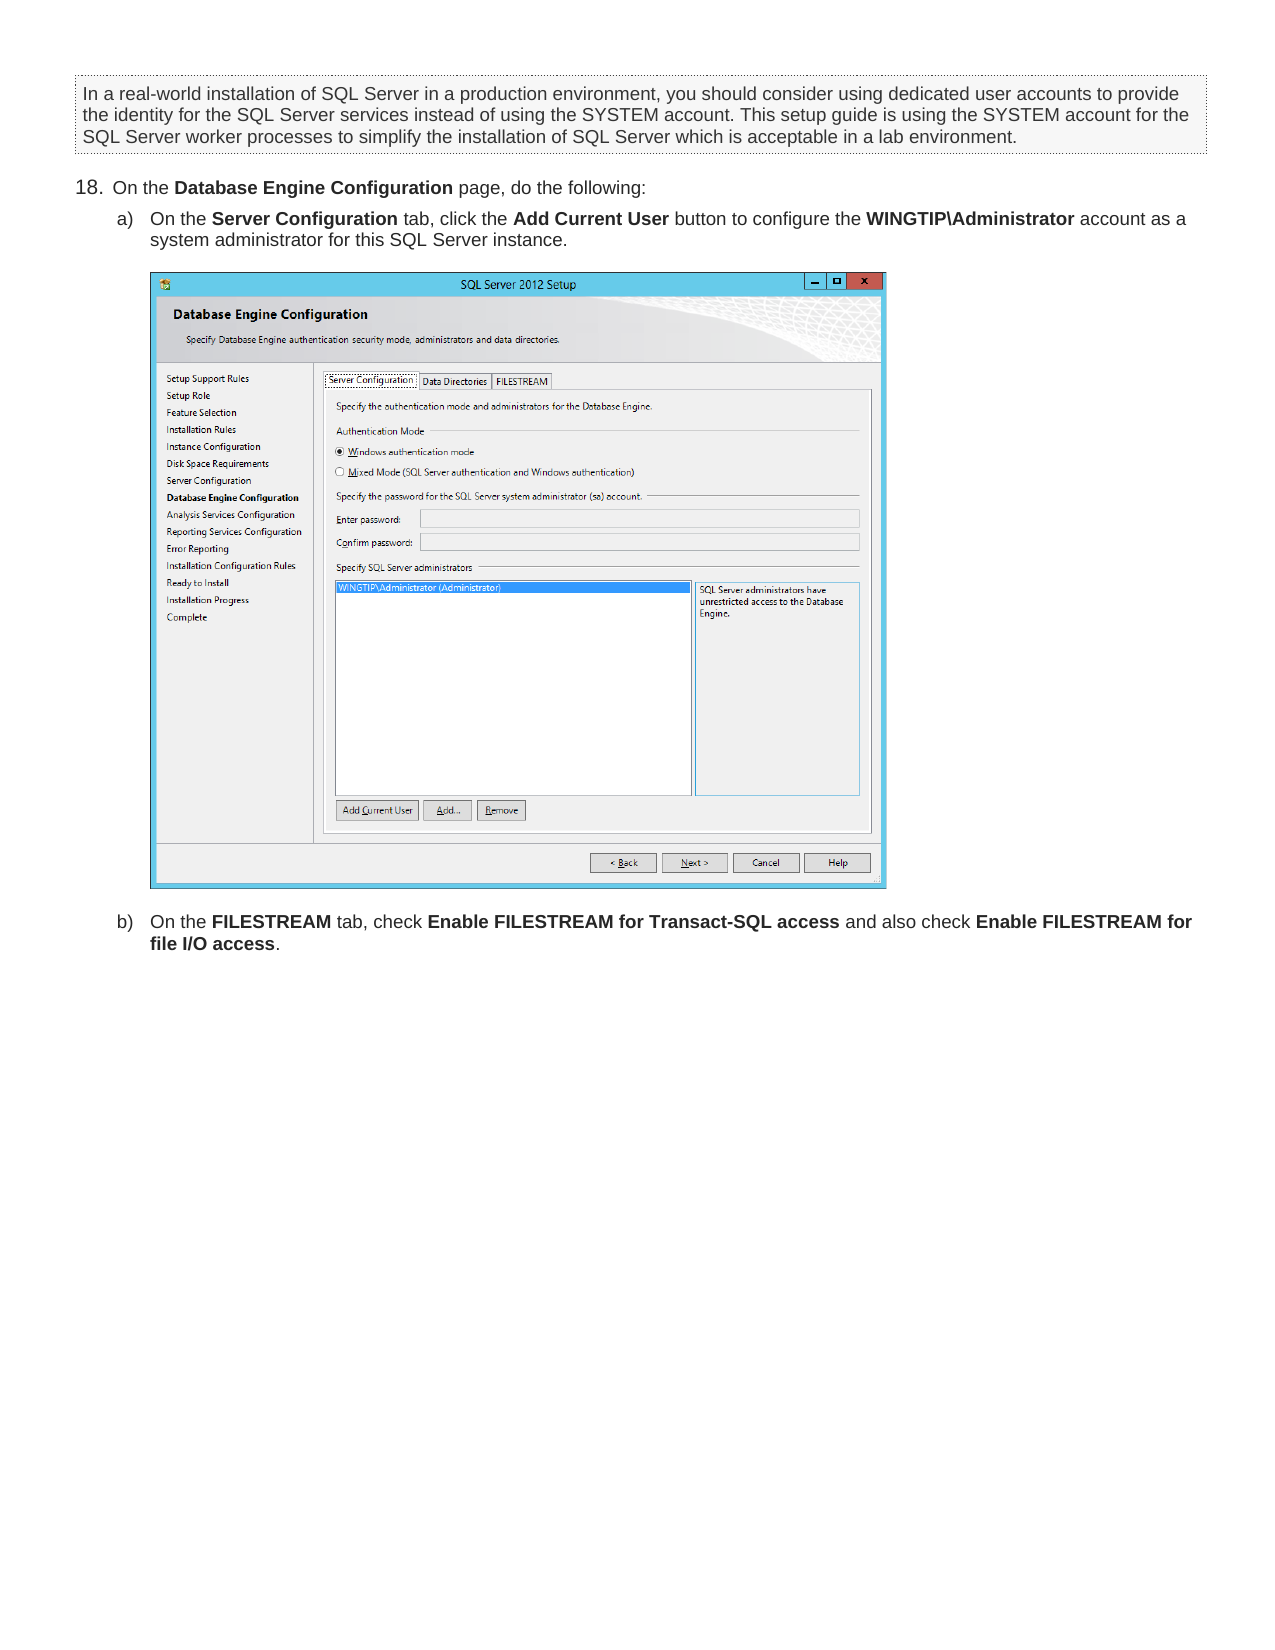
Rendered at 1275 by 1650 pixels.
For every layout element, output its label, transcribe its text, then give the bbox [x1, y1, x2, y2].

text On the Database Engine Configuration page, do the following: [75, 175, 1200, 199]
picture [150, 272, 887, 889]
text In a real-world installation of SQL Server in a production environment, you should consider using dedicated user accounts to provide the identity for the SQL Server services instead of using the SYSTEM account. This setup guide is using the SYSTEM account for the SQL Server worker processes to simplify the installation of SQL Server which is acceptable in a lab environment. [75, 75, 1207, 154]
text On the FILESTREAM tab, check Enable FILESTREAM for Transact-SQL access and also check Enable FILESTREAM for file I/O access. [117, 911, 1200, 954]
text On the Server Configuration tab, click the Add Current User button to configure the WINGTIP\Administrator account as a system administrator for this SQL Server instance. [117, 207, 1200, 251]
